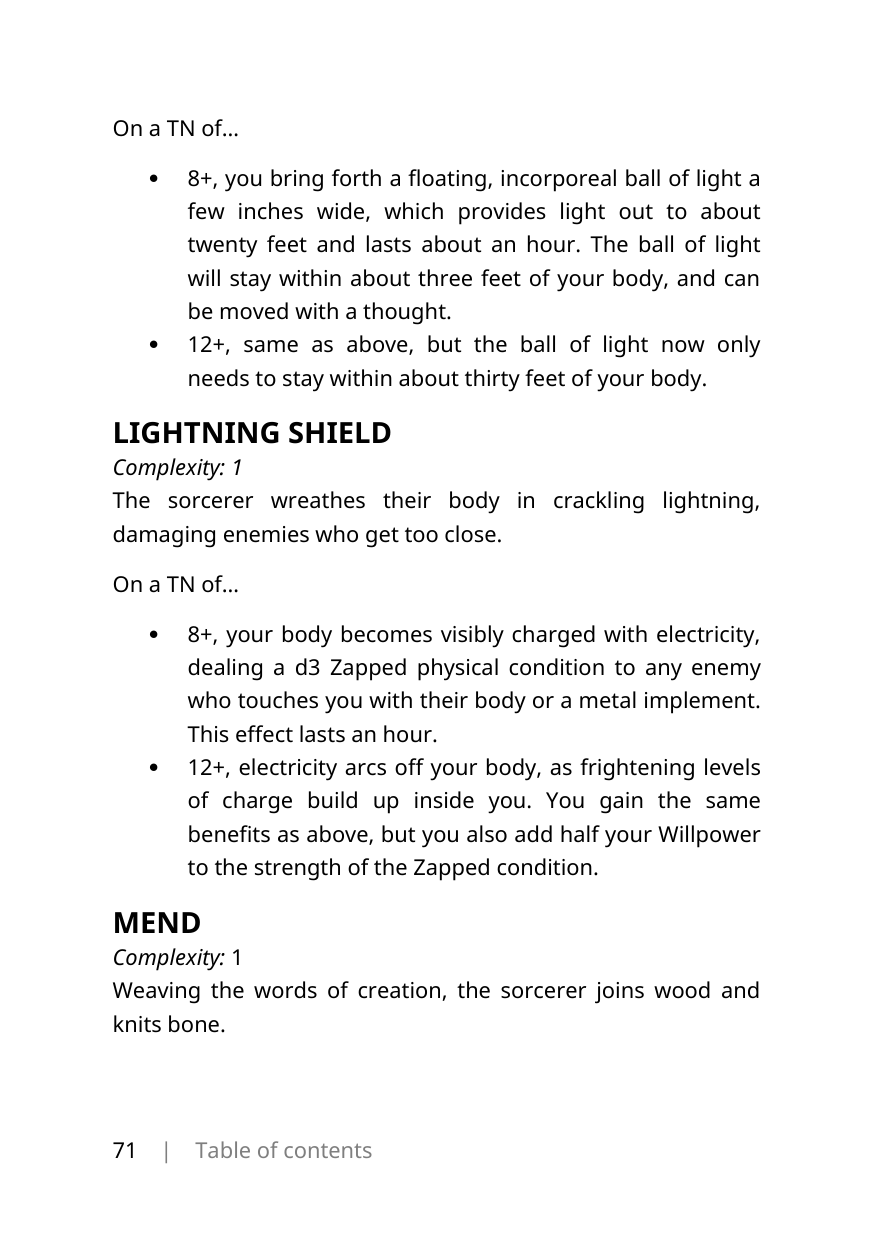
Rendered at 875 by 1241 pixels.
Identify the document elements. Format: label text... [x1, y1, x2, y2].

list 12+, electricity arcs off your body, as frightening levels of charge build up inside you. You gain the same benefits as above, but you also add half your Willpower to the strength of the Zapped condition. [150, 752, 762, 882]
subtitle Lightning Shield [112, 412, 762, 452]
list 12+, same as above, but the ball of light now only needs to stay within about thirty feet of your body. [150, 329, 762, 392]
list 8+, you bring forth a floating, incorporeal ball of light a few inches wide, which provides light out to about twenty feet and lasts about an hour. The ball of light will stay within about three feet of your body, and can be moved with a thought. [150, 162, 762, 326]
subtitle Mend [112, 902, 762, 942]
text The sorcerer wreathes their body in crackling lightning, damaging enemies who get too close. [112, 486, 762, 549]
text Complexity: 1 [112, 942, 762, 972]
text On a TN of… [112, 569, 762, 599]
text On a TN of… [112, 112, 762, 142]
list 8+, your body becomes visibly charged with electricity, dealing a d3 Zapped physical condition to any enemy who touches you with their body or a metal implement. This effect lasts an hour. [150, 619, 762, 749]
text Weaving the words of creation, the sorcerer joins wood and knits bone. [112, 975, 762, 1038]
text Complexity: 1 [112, 452, 762, 482]
